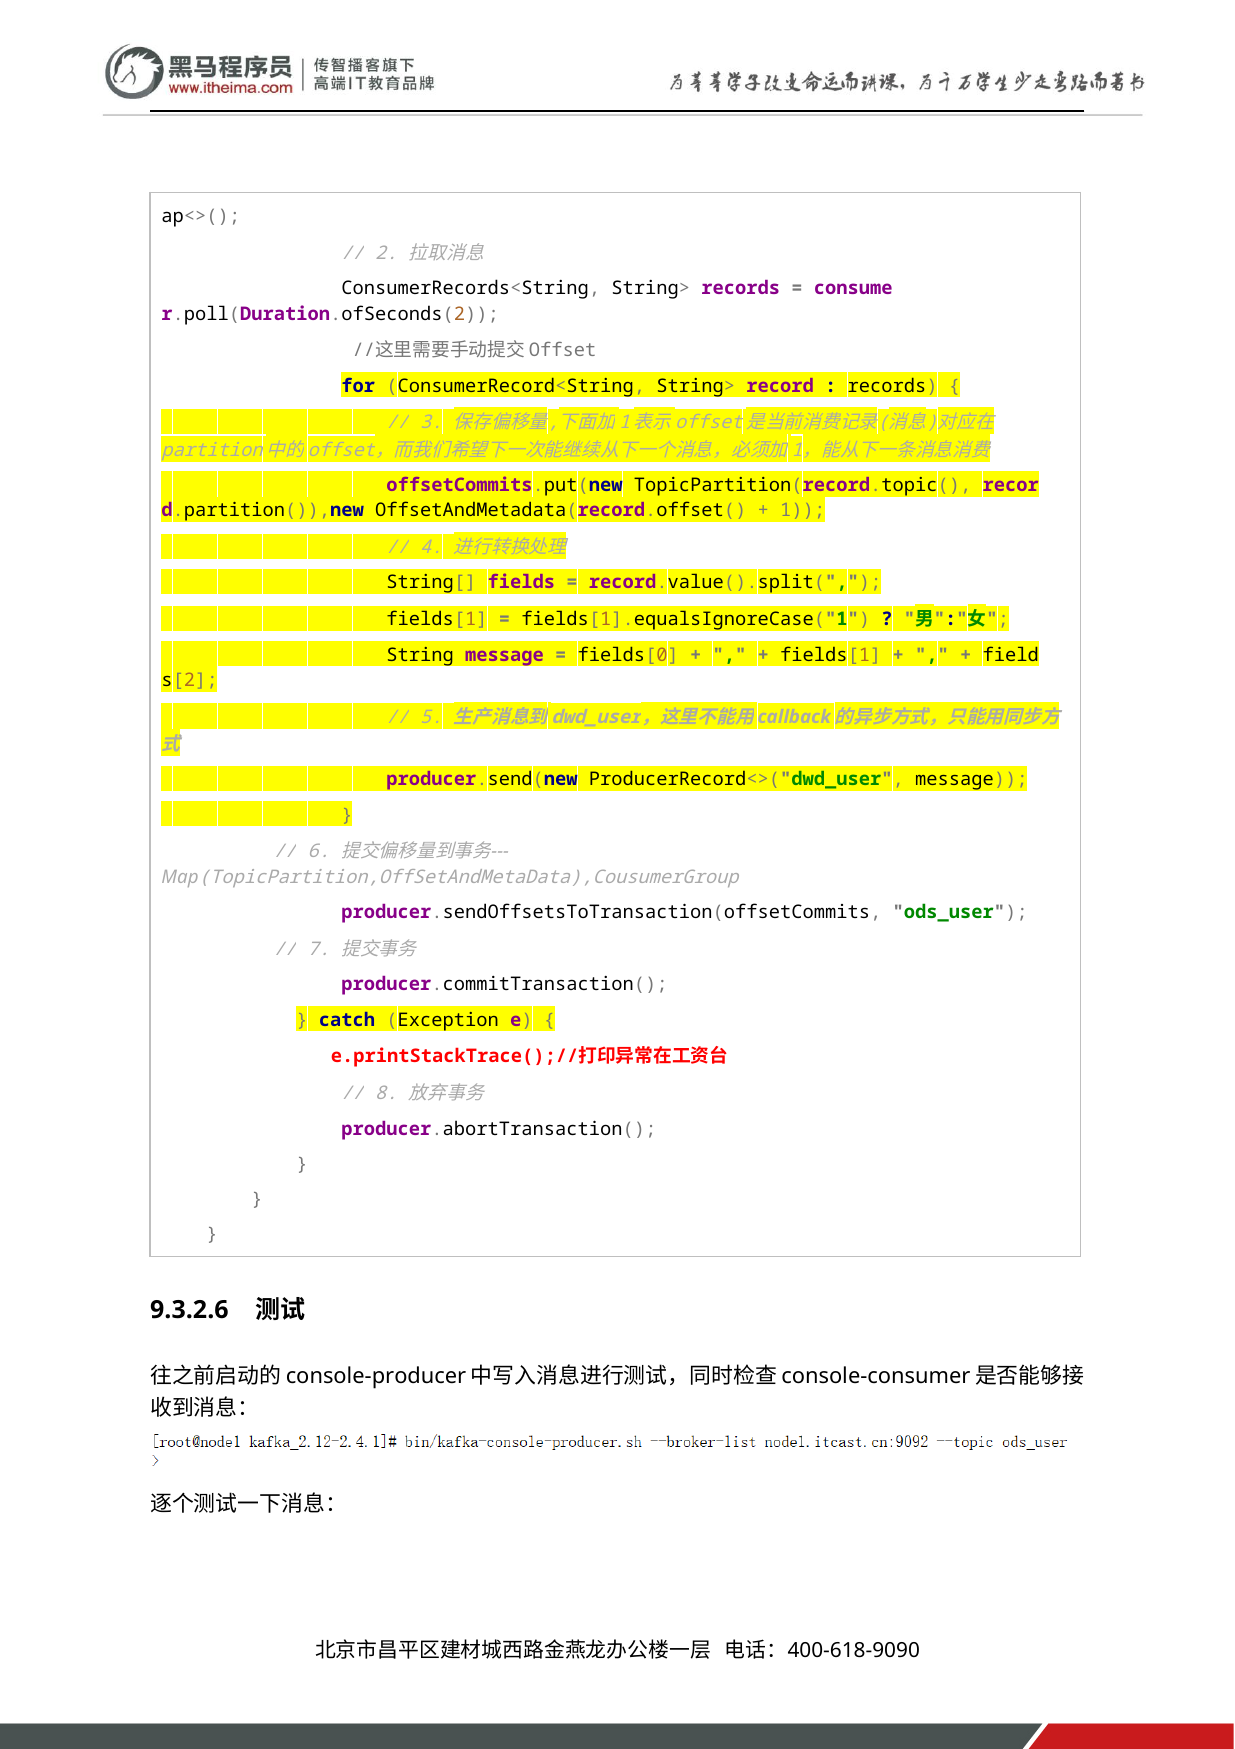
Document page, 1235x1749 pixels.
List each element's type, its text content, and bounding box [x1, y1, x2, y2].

picture [0, 0, 1235, 123]
text 逐个测试一下消息： [150, 1486, 1084, 1517]
picture [150, 1431, 1085, 1476]
picture [0, 1664, 1234, 1749]
text 往之前启动的console-producer中写入消息进行测试，同时检查console-consumer是否能够接收到消息： [150, 1358, 1084, 1421]
subtitle 测试 [150, 1289, 1084, 1325]
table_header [151, 193, 1080, 1256]
